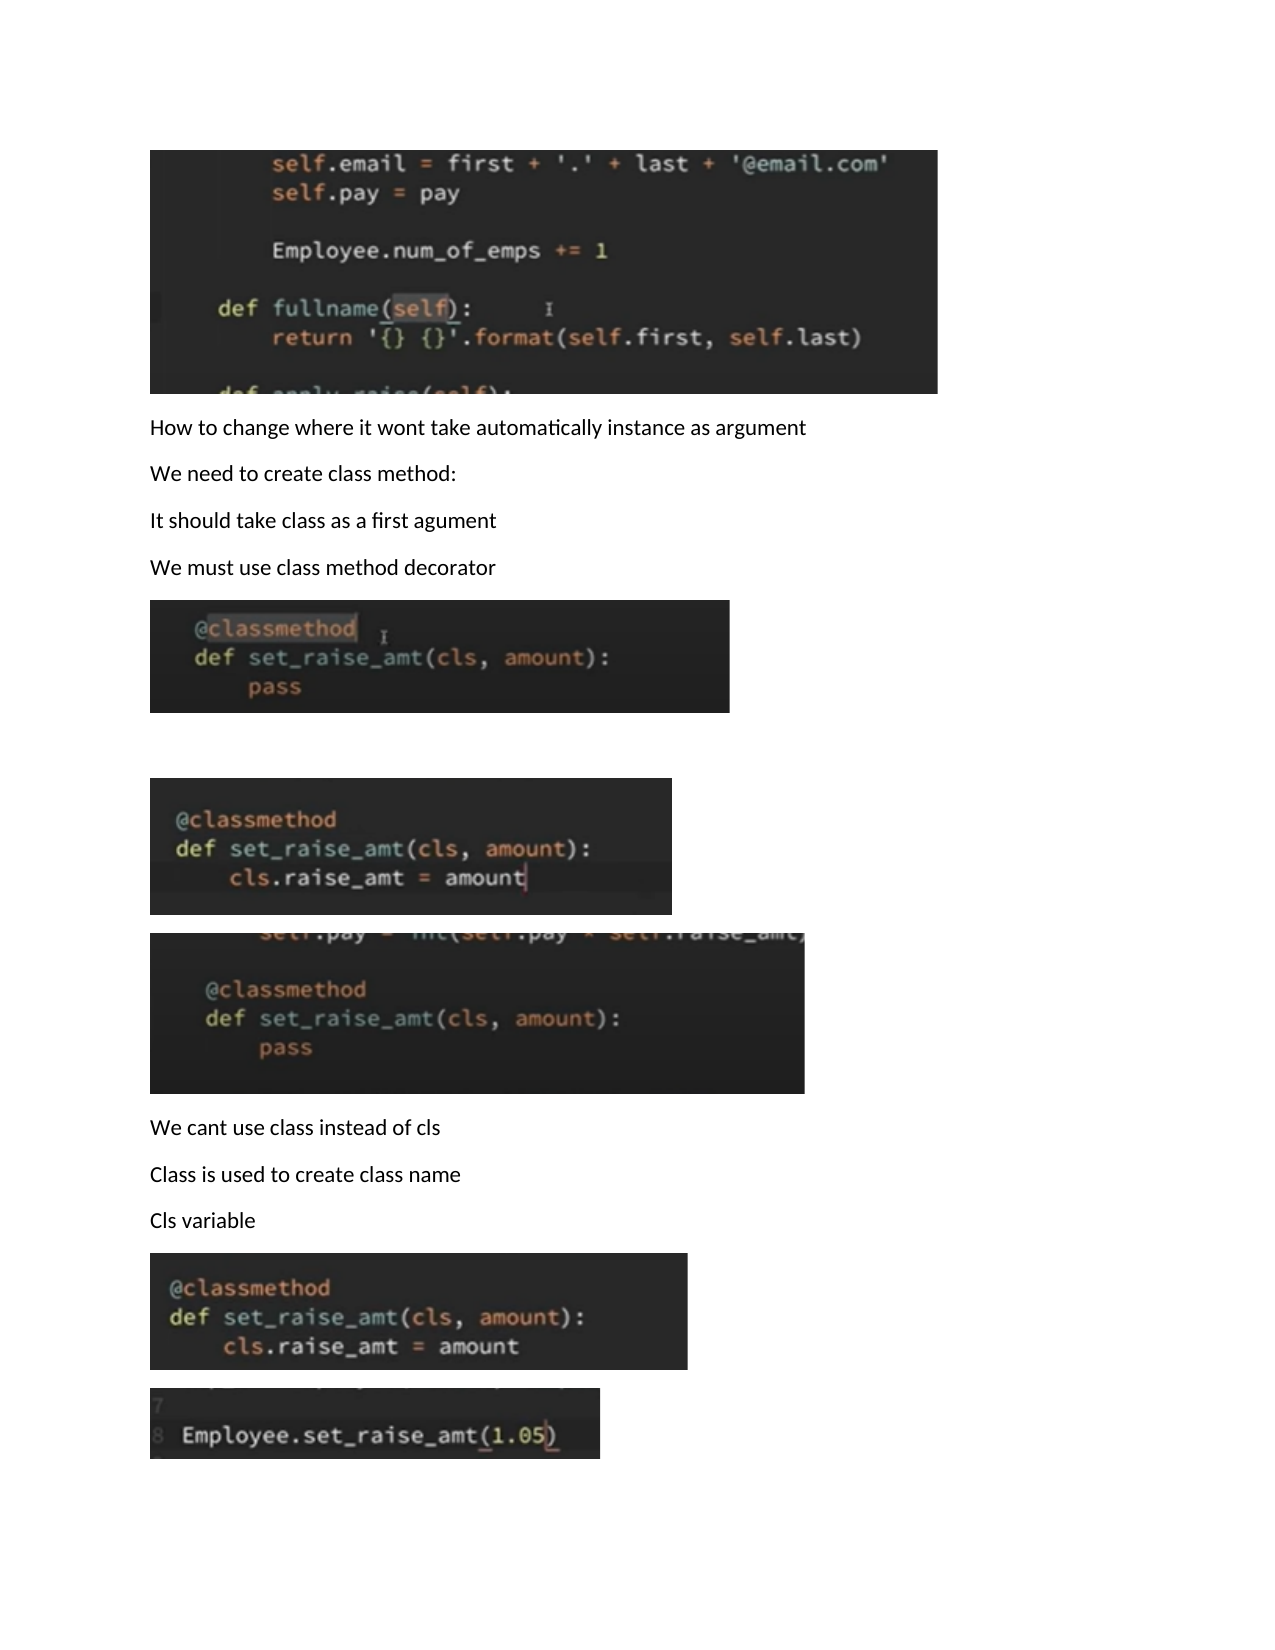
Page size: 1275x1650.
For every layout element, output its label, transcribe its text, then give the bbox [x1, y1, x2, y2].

picture [150, 933, 805, 1094]
text How to change where it wont take automatically instance as argument [150, 413, 1125, 441]
picture [150, 1253, 688, 1370]
text It should take class as a first agument [150, 506, 1125, 534]
text We must use class method decorator [150, 553, 1125, 581]
text We need to create class method: [150, 459, 1125, 487]
picture [150, 600, 730, 713]
picture [150, 778, 672, 915]
picture [150, 150, 938, 394]
picture [150, 1388, 600, 1459]
text Cls variable [150, 1207, 1125, 1235]
text Class is used to create class name [150, 1160, 1125, 1188]
text We cant use class instead of cls [150, 1113, 1125, 1141]
